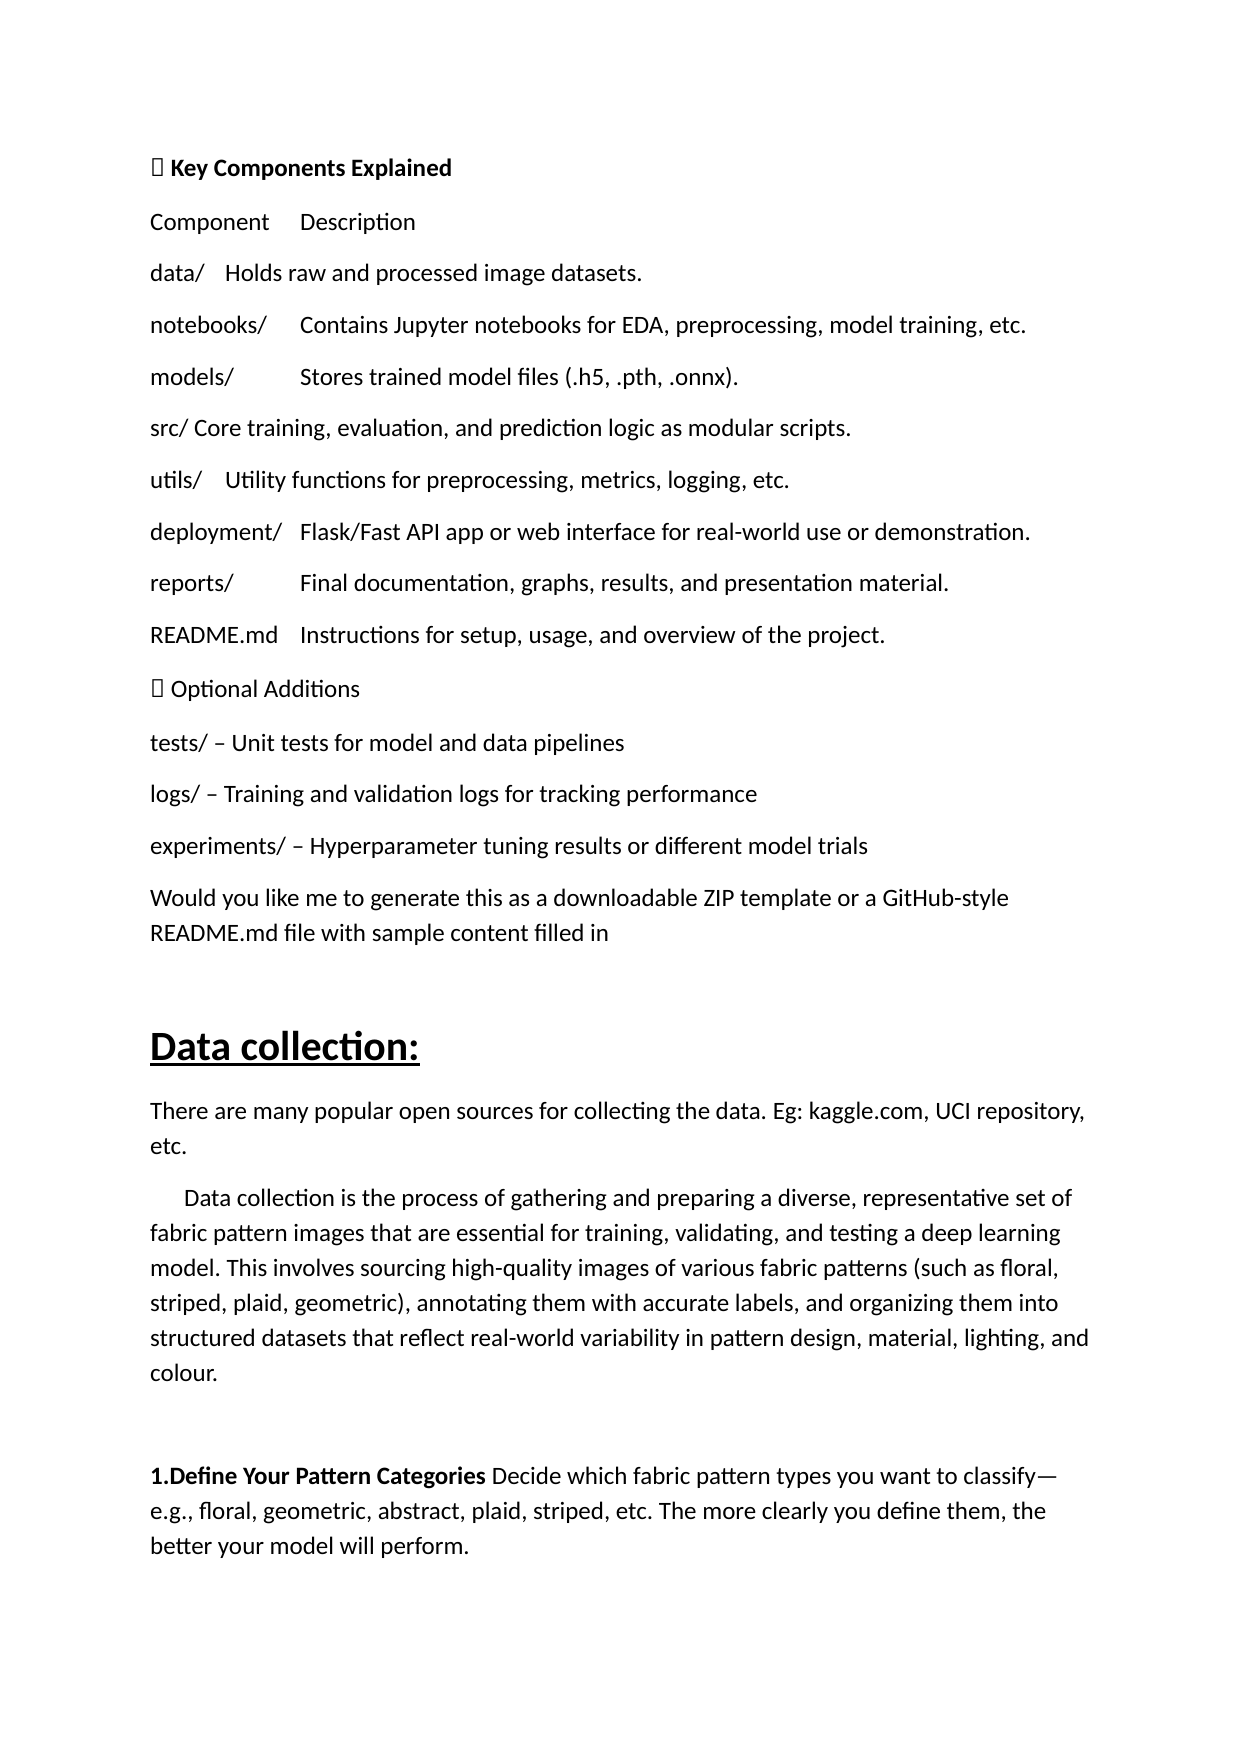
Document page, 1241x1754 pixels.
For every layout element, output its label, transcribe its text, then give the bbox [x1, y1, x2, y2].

text data/ Holds raw and processed image datasets. [150, 257, 1090, 288]
text tests/ – Unit tests for model and data pipelines [150, 727, 1090, 757]
text notebooks/ Contains Jupyter notebooks for EDA, preprocessing, model training, etc. [150, 309, 1090, 340]
text models/ Stores trained model files (.h5, .pth, .onnx). [150, 361, 1090, 391]
text Would you like me to generate this as a downloadable ZIP template or a GitHub-style README.md file with sample content filled in [150, 882, 1090, 947]
text experiments/ – Hyperparameter tuning results or different model trials [150, 830, 1090, 861]
text 🧩 Optional Additions [150, 671, 1090, 705]
text Data collection: [150, 1020, 1090, 1071]
text logs/ – Training and validation logs for tracking performance [150, 778, 1090, 809]
text Component Description [150, 206, 1090, 236]
text reports/ Final documentation, graphs, results, and presentation material. [150, 567, 1090, 598]
text src/ Core training, evaluation, and prediction logic as modular scripts. [150, 412, 1090, 443]
text deployment/ Flask/Fast API app or web interface for real-world use or demonstration. [150, 516, 1090, 546]
text utils/ Utility functions for preprocessing, metrics, logging, etc. [150, 464, 1090, 495]
text 📝 Key Components Explained [150, 150, 1090, 184]
text README.md Instructions for setup, usage, and overview of the project. [150, 619, 1090, 650]
text 1.Define Your Pattern Categories Decide which fabric pattern types you want to classify—e.g., floral, geometric, abstract, plaid, striped, etc. The more clearly you define them, the better your model will perform. [150, 1460, 1090, 1561]
text Data collection is the process of gathering and preparing a diverse, representative set of fabric pattern images that are essential for training, validating, and testing a deep learning model. This involves sourcing high-quality images of various fabric patterns (such as floral, striped, plaid, geometric), annotating them with accurate labels, and organizing them into structured datasets that reflect real-world variability in pattern design, material, lighting, and colour. [150, 1182, 1090, 1387]
text There are many popular open sources for collecting the data. Eg: kaggle.com, UCI repository, etc. [150, 1095, 1090, 1161]
